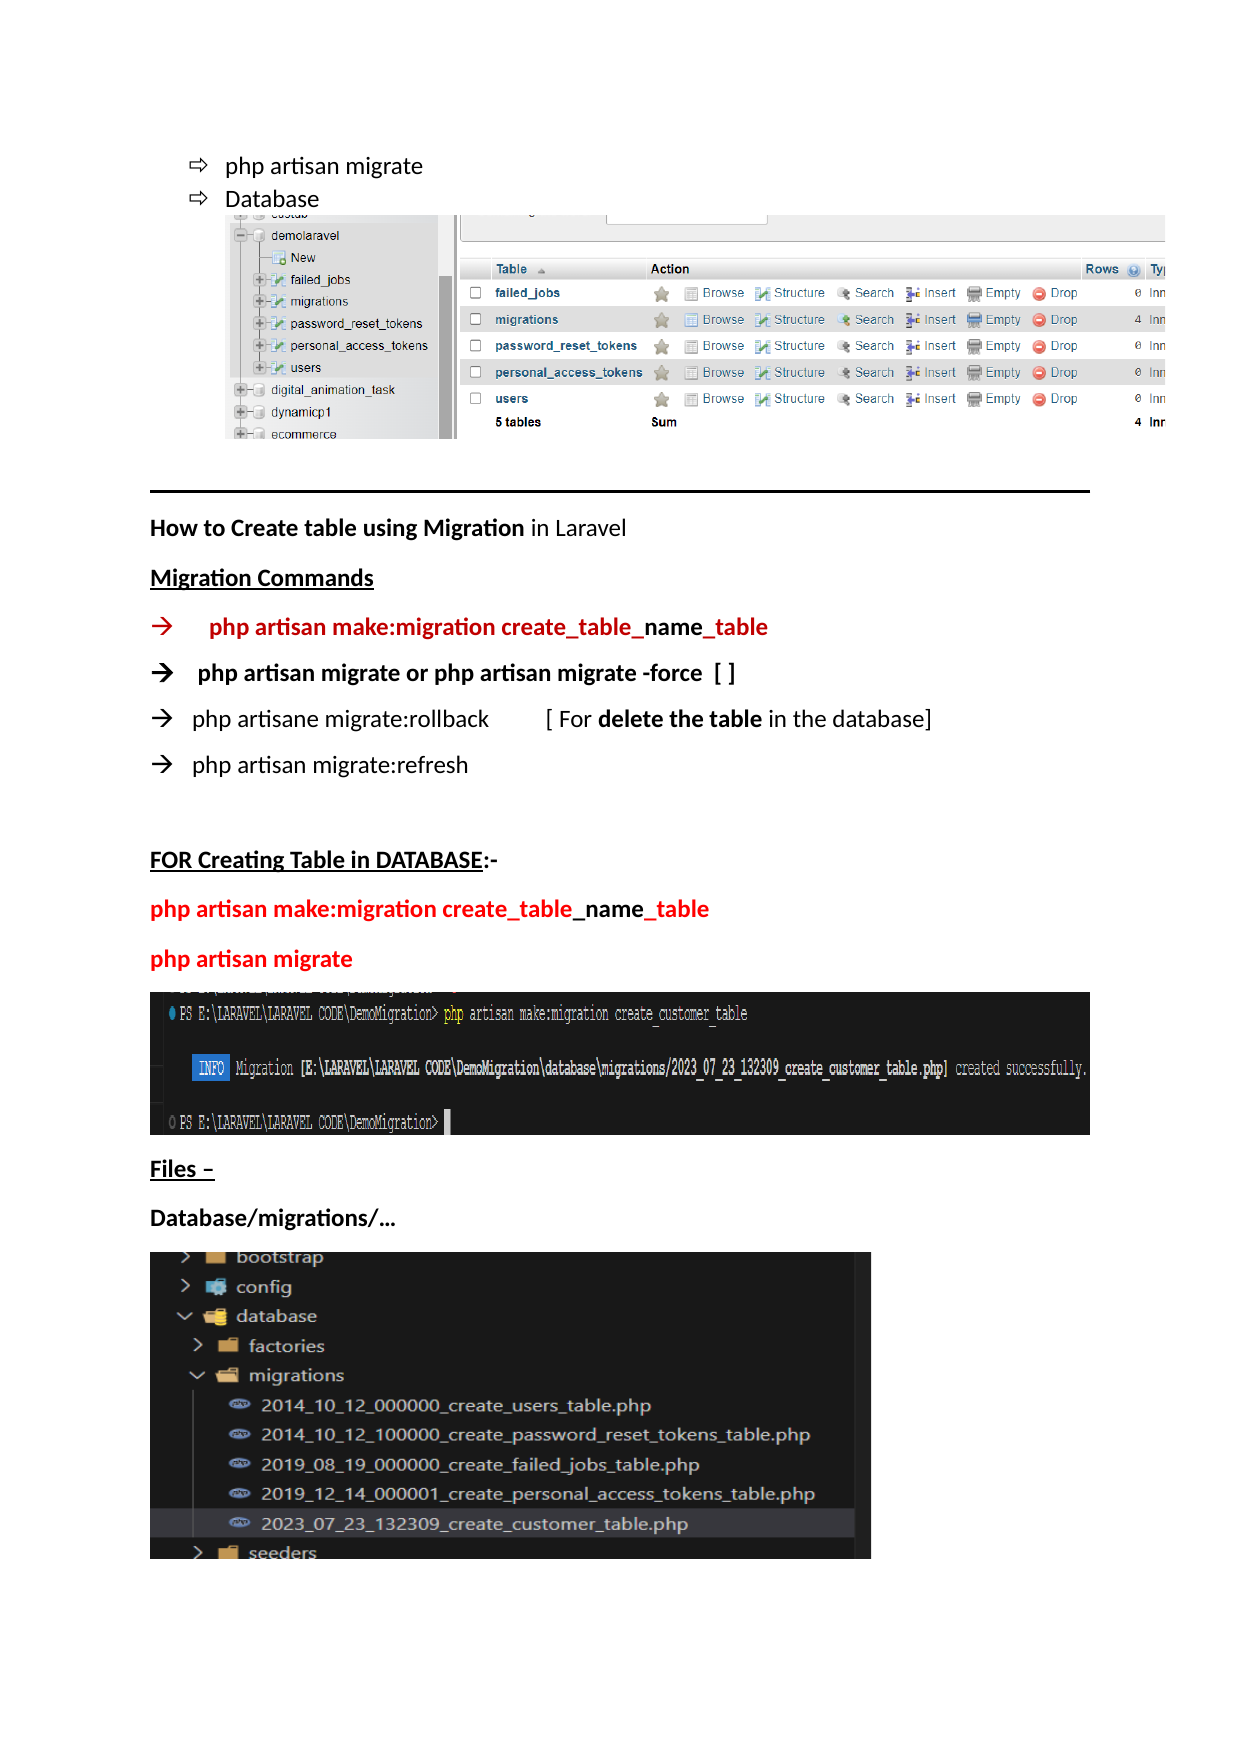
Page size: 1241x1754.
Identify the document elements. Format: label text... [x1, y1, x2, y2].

text php artisan migrate:refresh [150, 749, 1090, 779]
text FOR Creating Table in DATABASE:- [150, 844, 1090, 874]
text How to Create table using Migration in Laravel [150, 512, 1090, 543]
text Migration Commands [150, 562, 1090, 592]
picture [150, 1252, 872, 1559]
text Files – [150, 1153, 1090, 1183]
text php artisan make:migration create_table_name_table [150, 612, 1090, 642]
picture [225, 215, 1166, 439]
text php artisane migrate:rollback [ For delete the table in the database] [150, 703, 1090, 733]
text php artisan migrate or php artisan migrate -force [ ] [150, 657, 1090, 688]
list Database [187, 183, 1090, 213]
text php artisan migrate [150, 943, 1090, 974]
text php artisan make:migration create_table_name_table [150, 894, 1090, 924]
text Database/migrations/… [150, 1203, 1090, 1233]
list php artisan migrate [187, 150, 1090, 181]
picture [150, 992, 1090, 1135]
